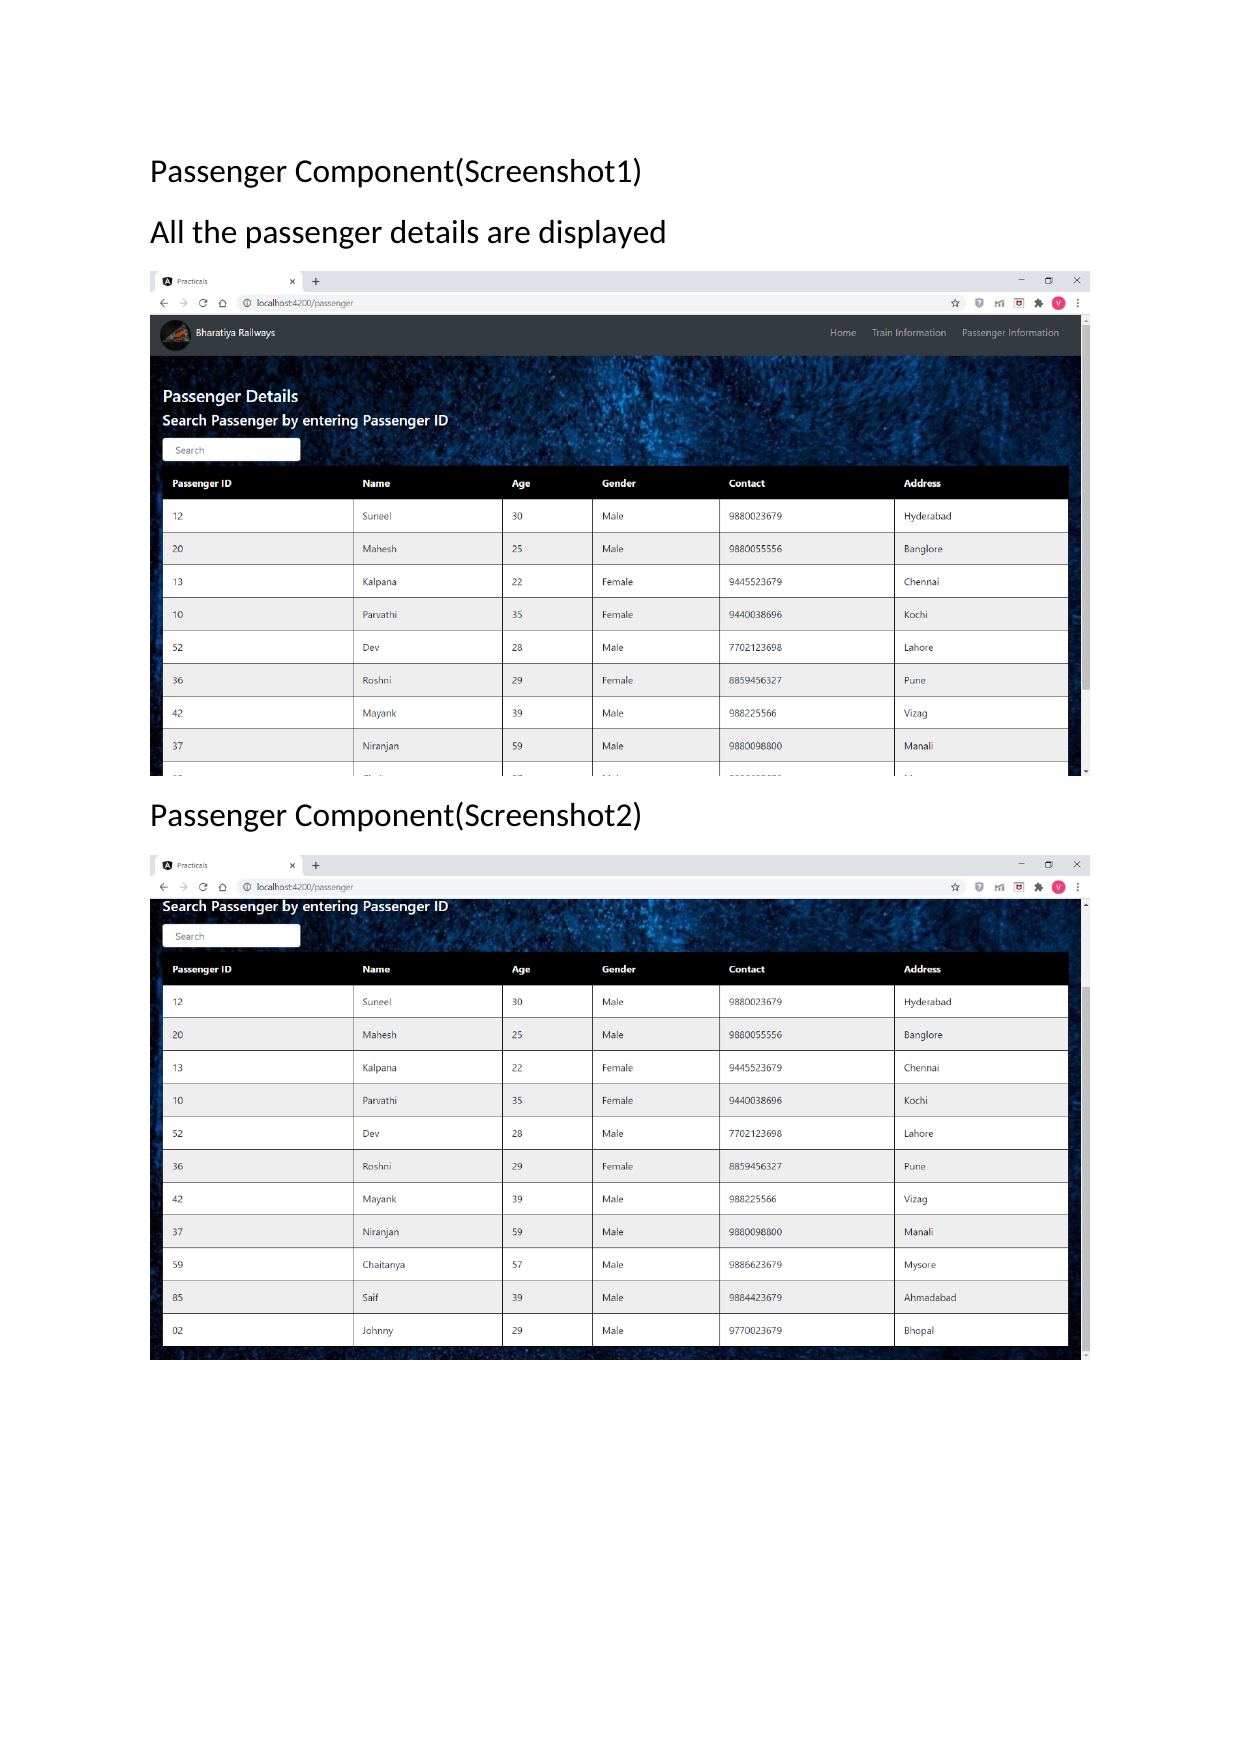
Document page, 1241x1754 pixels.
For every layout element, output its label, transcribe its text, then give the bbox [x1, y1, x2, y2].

text Passenger Component(Screenshot2) [150, 794, 1090, 835]
picture [150, 271, 1091, 776]
picture [150, 855, 1091, 1360]
text All the passenger details are displayed [150, 211, 1090, 251]
text Passenger Component(Screenshot1) [150, 150, 1090, 191]
